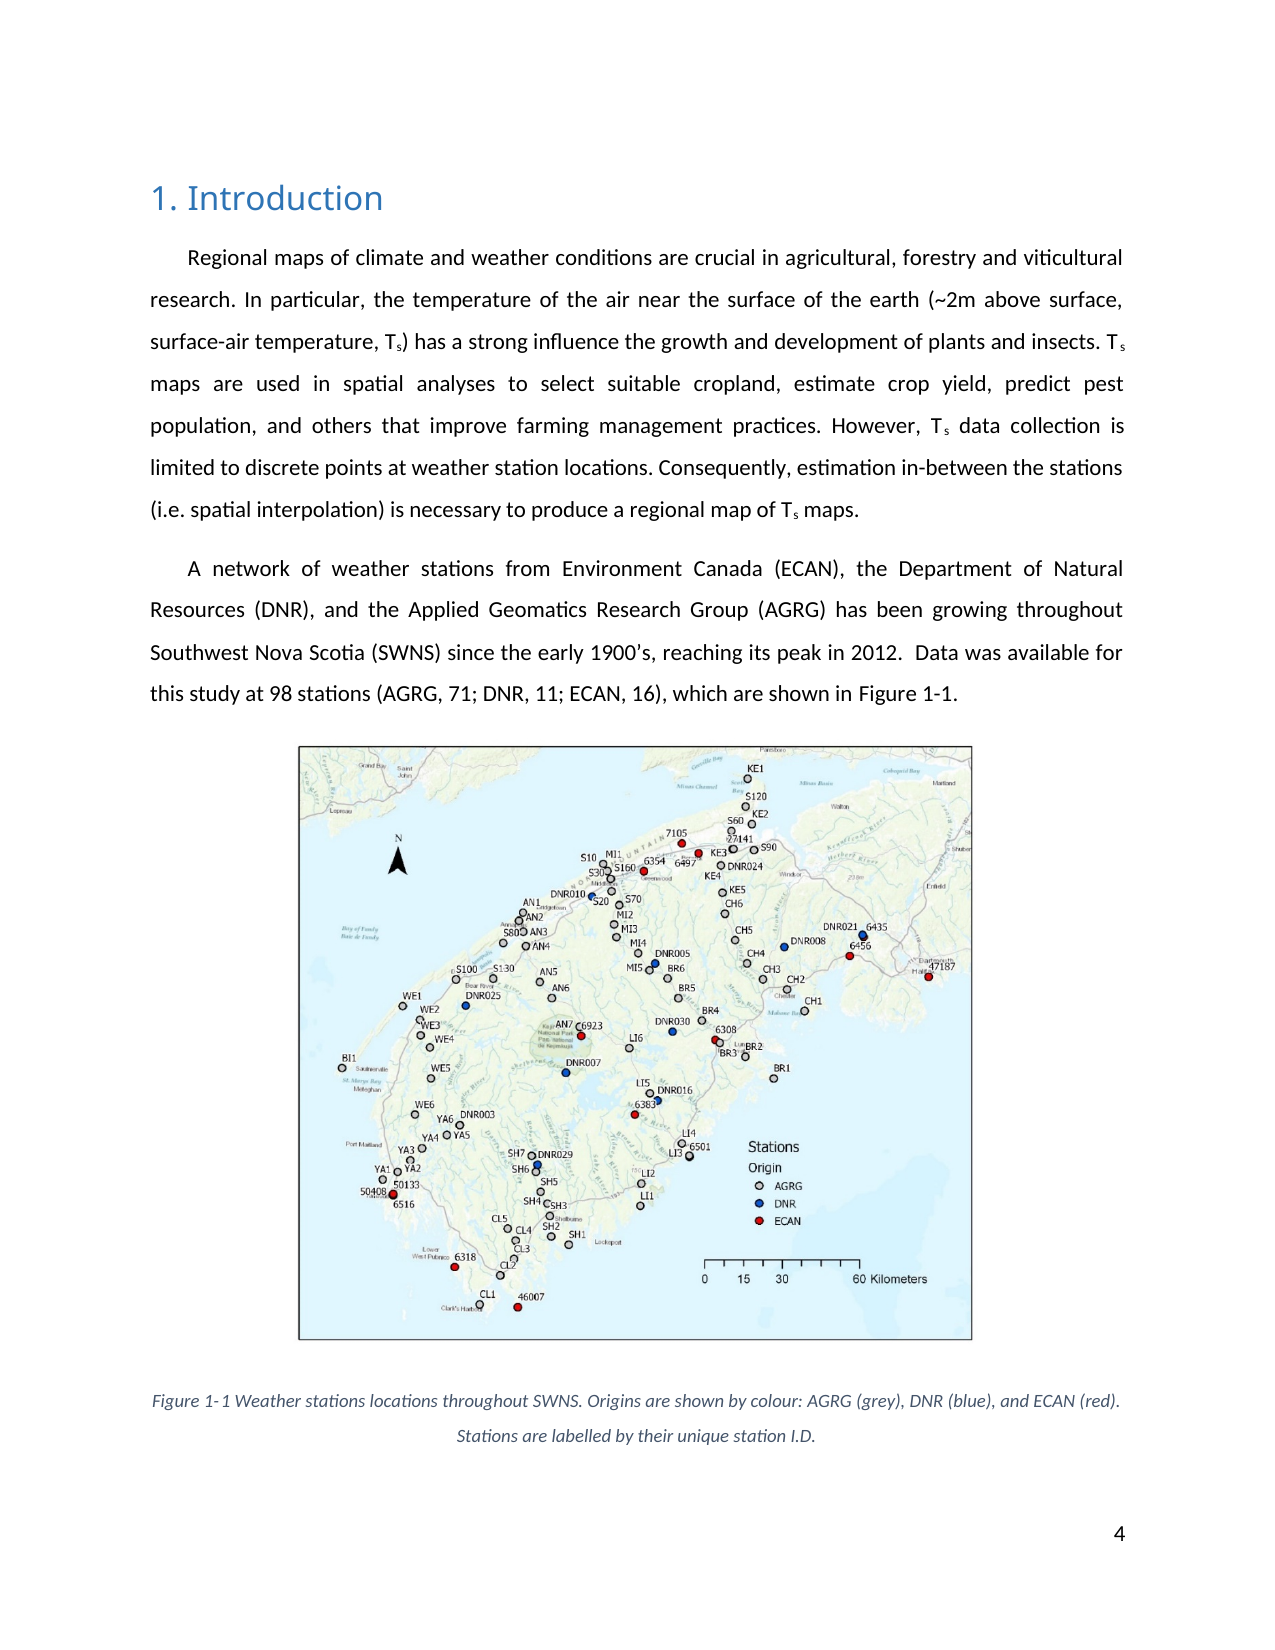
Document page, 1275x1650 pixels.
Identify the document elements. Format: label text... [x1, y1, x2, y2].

text Figure 1-1 Weather stations locations throughout SWNS. Origins are shown by colour: AGRG (grey), DNR (blue), and ECAN (red). Stations are labelled by their unique station I.D. [150, 1390, 1125, 1447]
picture [265, 738, 1010, 1359]
subtitle Introduction [150, 175, 1125, 220]
text Regional maps of climate and weather conditions are crucial in agricultural, forestry and viticultural research. In particular, the temperature of the air near the surface of the earth (~2m above surface, surface-air temperature, Ts) has a strong influence the growth and development of plants and insects. Ts maps are used in spatial analyses to select suitable cropland, estimate crop yield, predict pest population, and others that improve farming management practices. However, Ts data collection is limited to discrete points at weather station locations. Consequently, estimation in-between the stations (i.e. spatial interpolation) is necessary to produce a regional map of Ts maps. [150, 243, 1125, 523]
text A network of weather stations from Environment Canada (ECAN), the Department of Natural Resources (DNR), and the Applied Geomatics Research Group (AGRG) has been growing throughout Southwest Nova Scotia (SWNS) since the early 1900’s, reaching its peak in 2012. Data was available for this study at 98 stations (AGRG, 71; DNR, 11; ECAN, 16), which are shown in Figure 1-1. [150, 554, 1125, 708]
